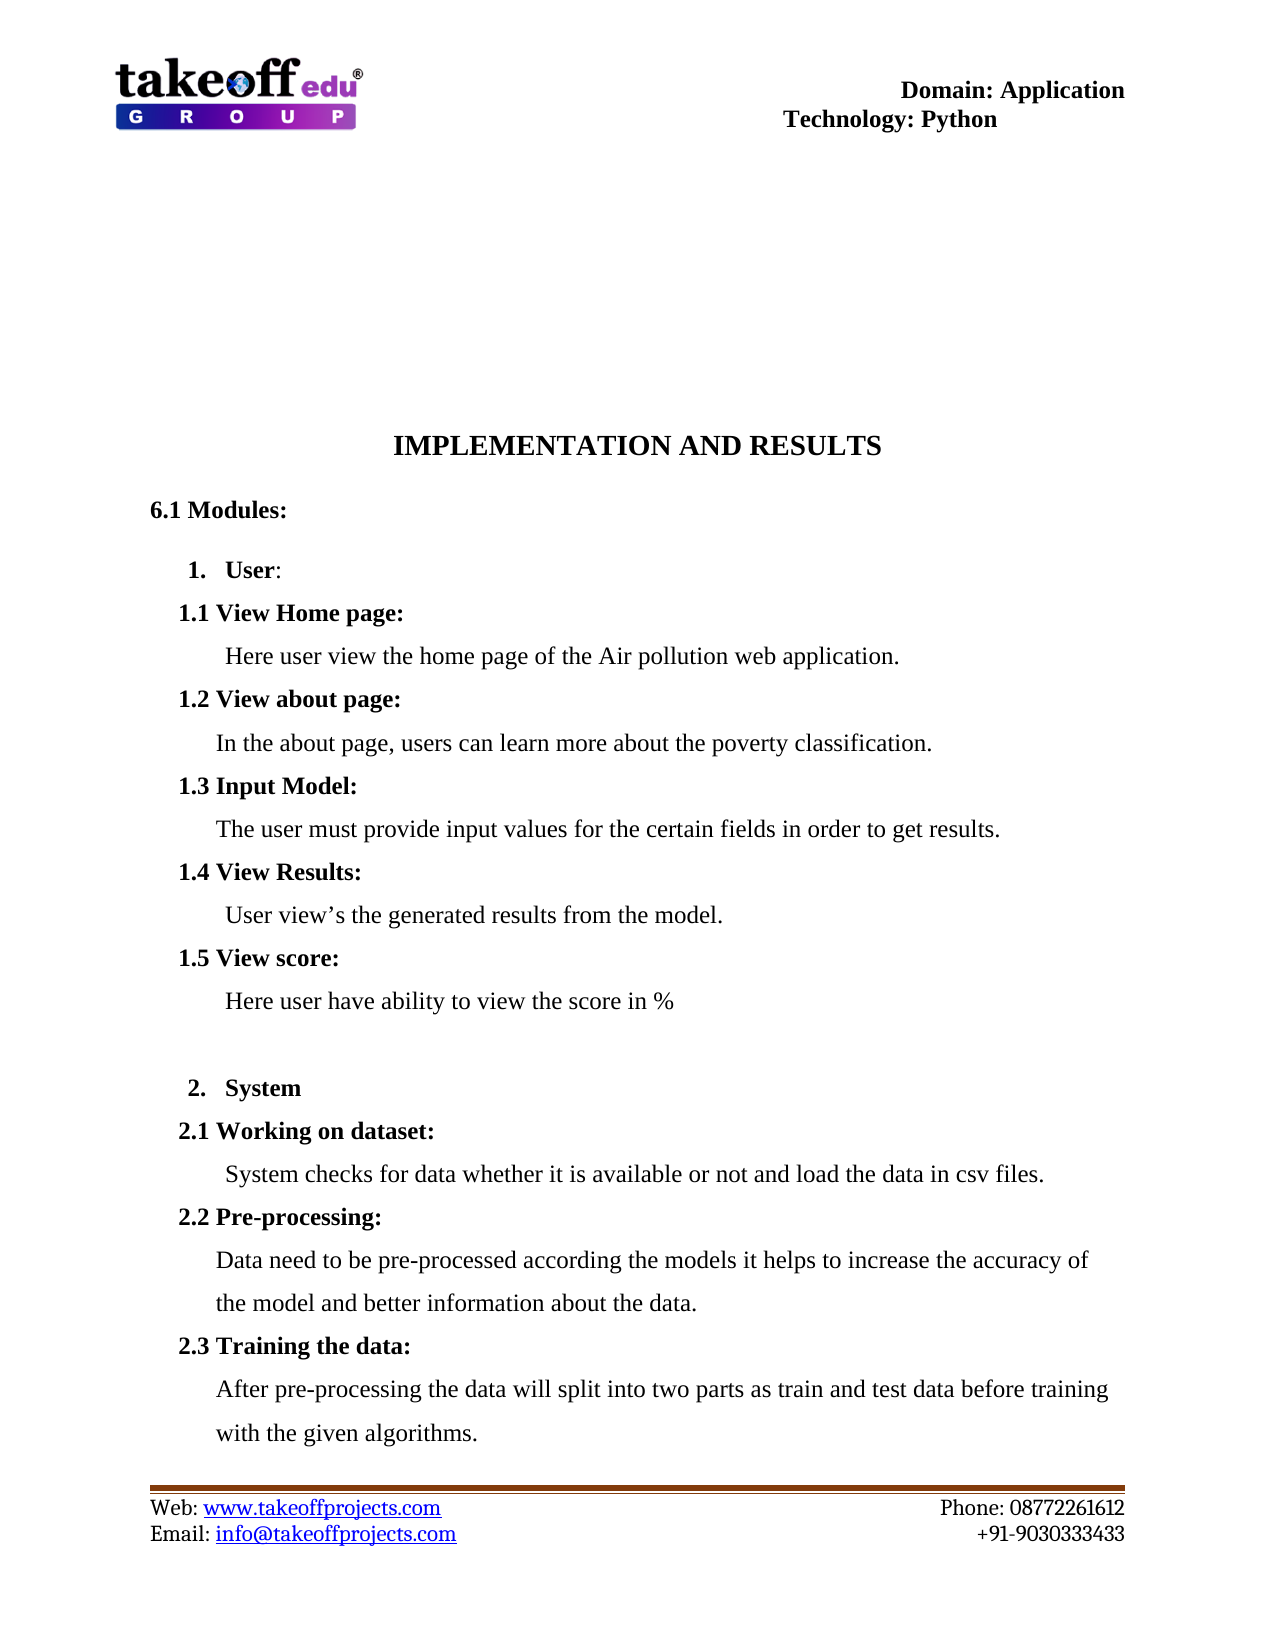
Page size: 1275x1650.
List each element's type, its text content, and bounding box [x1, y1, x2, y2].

list View Results: [178, 857, 1125, 886]
list User view’s the generated results from the model. [225, 900, 1125, 929]
list In the about page, users can learn more about the poverty classification. [216, 728, 1125, 756]
list Here user view the home page of the Air pollution web application. [225, 641, 1125, 670]
text 6.1 Modules: [150, 495, 1125, 524]
list Data need to be pre-processed according the models it helps to increase the accuracy of the model and better information about the data. [216, 1245, 1125, 1317]
list System checks for data whether it is available or not and load the data in csv files. [225, 1159, 1125, 1188]
list Here user have ability to view the score in % [225, 986, 1125, 1015]
list After pre-processing the data will split into two parts as train and test data before training with the given algorithms. [216, 1374, 1125, 1446]
list View Home page: [178, 598, 1125, 627]
list View score: [178, 943, 1125, 972]
list Training the data: [178, 1331, 1125, 1360]
list Working on dataset: [178, 1116, 1125, 1144]
list The user must provide input values for the certain fields in order to get results. [216, 814, 1125, 843]
list Input Model: [178, 771, 1125, 799]
picture [112, 53, 366, 140]
text IMPLEMENTATION AND RESULTS [150, 428, 1125, 462]
list View about page: [178, 684, 1125, 713]
list Pre-processing: [178, 1202, 1125, 1231]
list User: [187, 555, 1125, 584]
list System [187, 1073, 1125, 1101]
